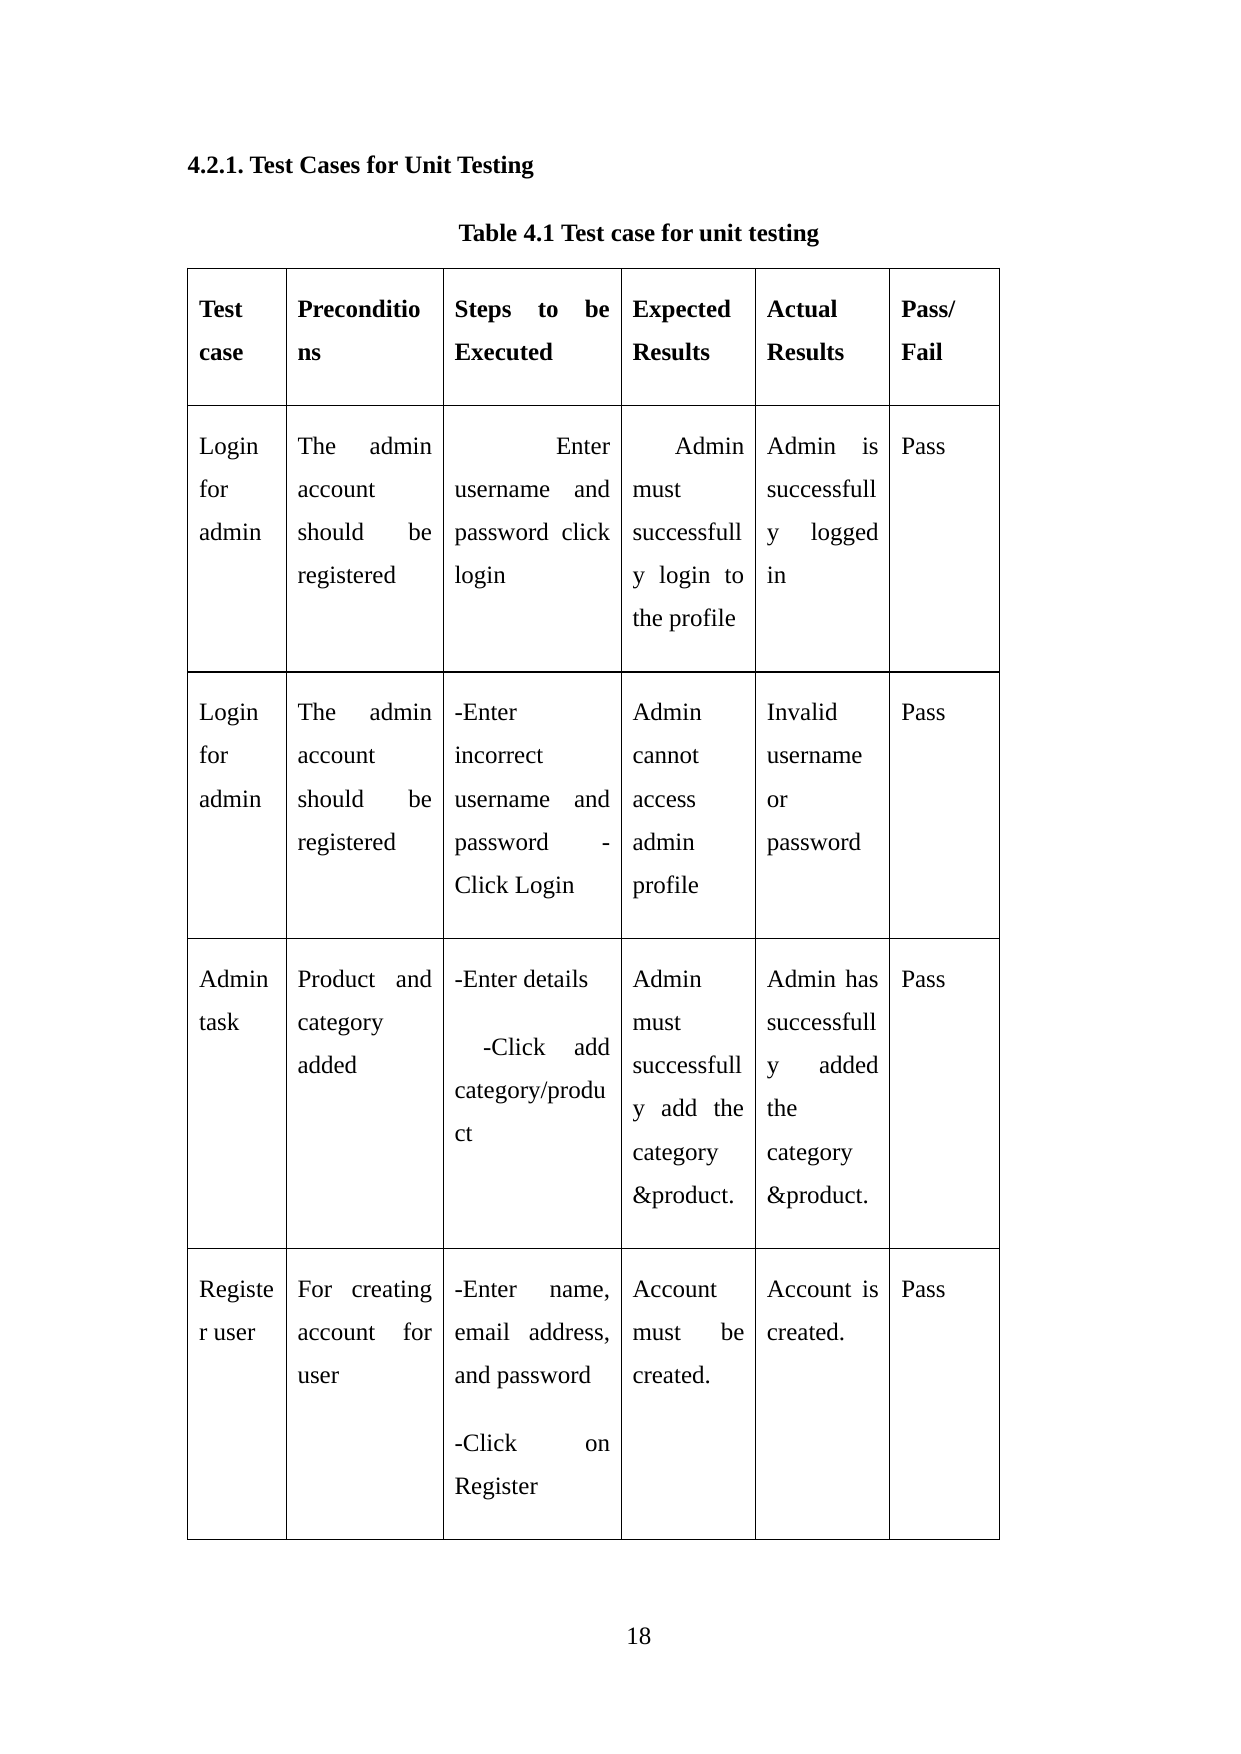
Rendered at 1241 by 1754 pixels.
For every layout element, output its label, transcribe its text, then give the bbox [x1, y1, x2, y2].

table_cell Admin task [188, 939, 286, 1248]
table_cell Admin cannot access admin profile [622, 673, 755, 938]
table_cell Pass [890, 673, 999, 938]
table_cell -Enter incorrect username and password -Click Login [444, 673, 621, 938]
table_cell Account must be created. [622, 1249, 755, 1539]
table_cell Invalid username or password [756, 673, 889, 938]
table_cell Admin must successfully add the category &product. [622, 939, 755, 1248]
table_cell Account is created. [756, 1249, 889, 1539]
table_cell Product and category added [287, 939, 443, 1248]
table_cell Pass [890, 1249, 999, 1539]
table_cell Login for admin [188, 673, 286, 938]
table_cell Pass [890, 939, 999, 1248]
table_cell Register user [188, 1249, 286, 1539]
table_cell Admin has successfully added the category &product. [756, 939, 889, 1248]
table_cell Pass [890, 406, 999, 671]
table_cell -Enter details -Click add category/product [444, 939, 621, 1248]
table_header Preconditions [287, 269, 443, 405]
table_header Steps to be Executed [444, 269, 621, 405]
table_header Pass/Fail [890, 269, 999, 405]
table_cell The admin account should be registered [287, 406, 443, 671]
table_cell Admin is successfully logged in [756, 406, 889, 671]
table_header Expected Results [622, 269, 755, 405]
table_cell Admin must successfully login to the profile [622, 406, 755, 671]
table_header Actual Results [756, 269, 889, 405]
table_cell The admin account should be registered [287, 673, 443, 938]
table_cell -Enter name, email address, and password -Click on Register [444, 1249, 621, 1539]
table_header Test case [188, 269, 286, 405]
table_cell For creating account for user [287, 1249, 443, 1539]
table_cell Enter username and password click login [444, 406, 621, 671]
text Table 4.1 Test case for unit testing [187, 218, 1090, 247]
subtitle 4.2.1. Test Cases for Unit Testing [187, 150, 1090, 179]
table_cell Login for admin [188, 406, 286, 671]
